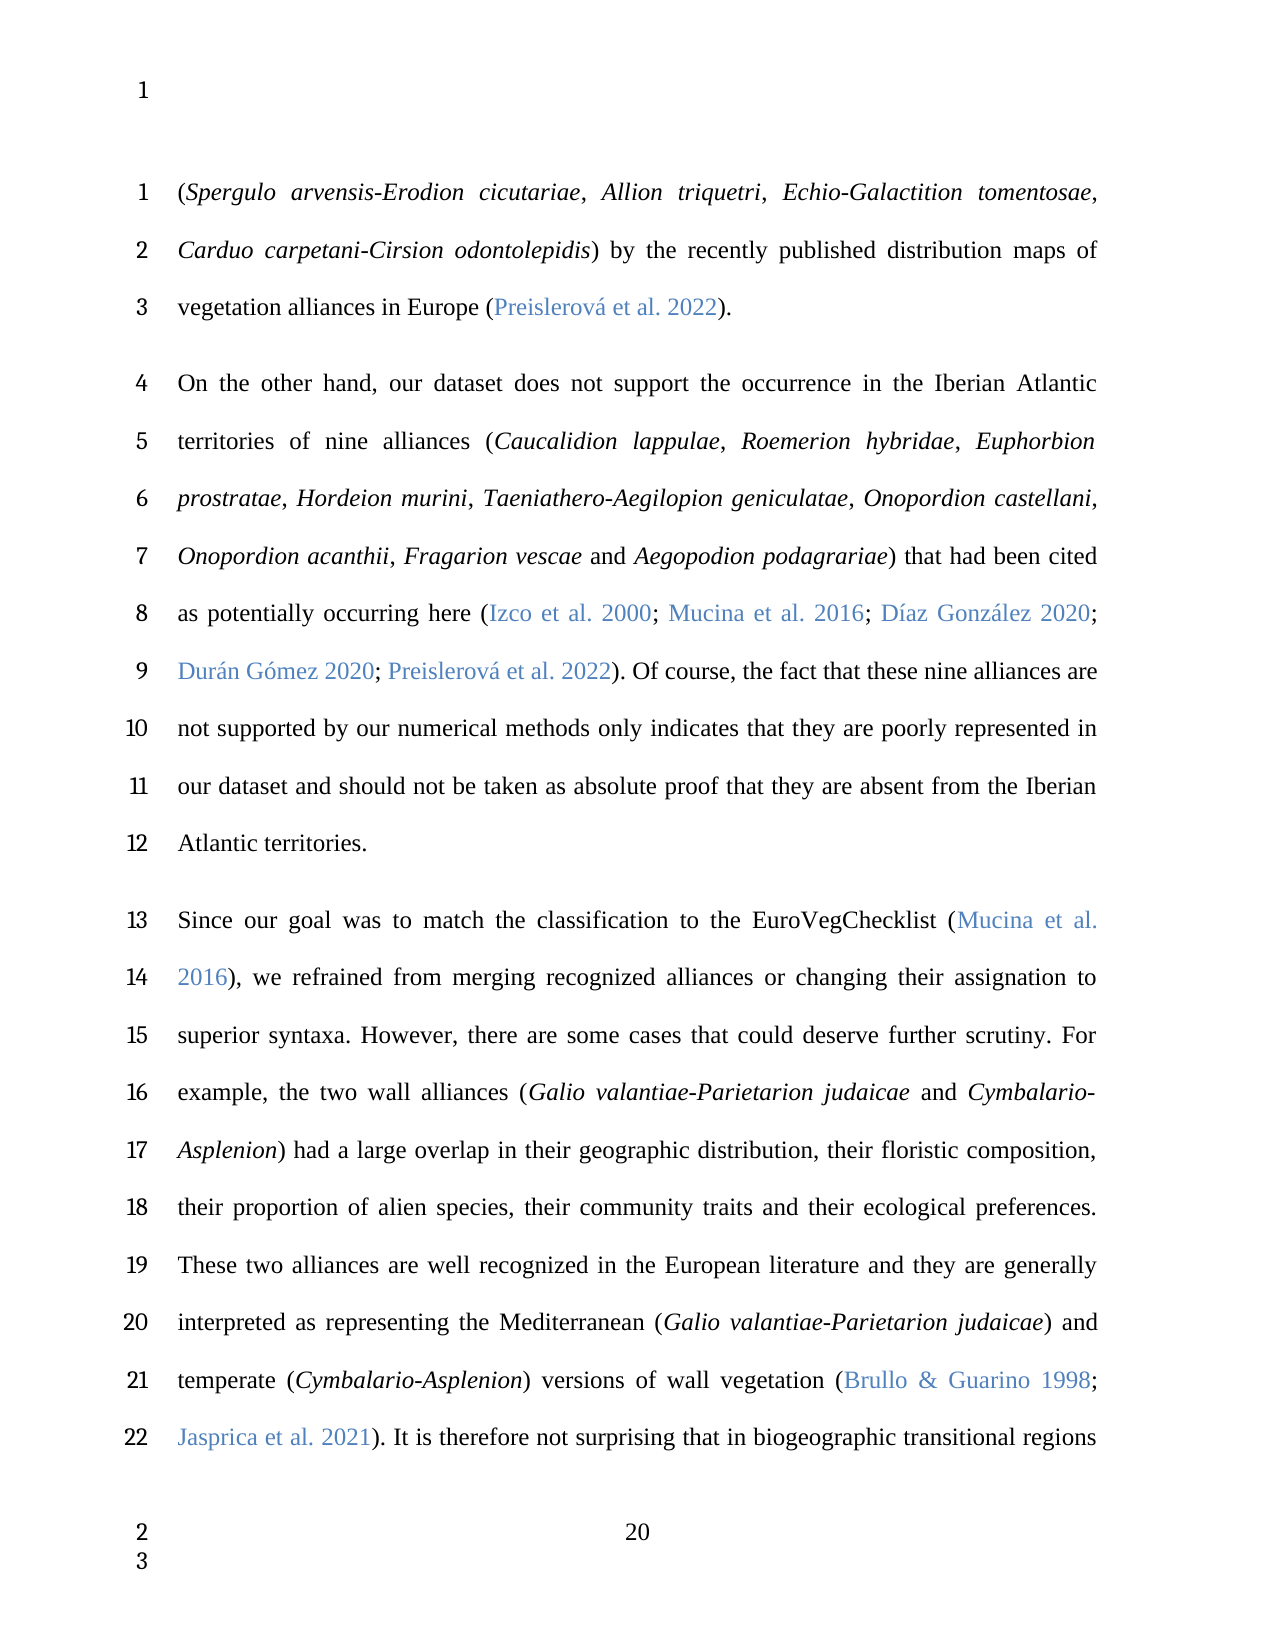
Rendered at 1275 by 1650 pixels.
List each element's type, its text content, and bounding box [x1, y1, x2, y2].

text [177, 177, 1098, 321]
text On the other hand, our dataset does not support the occurrence in the Iberian Atlantic territories of nine alliances (Caucalidion lappulae, Roemerion hybridae, Euphorbion prostratae, Hordeion murini, Taeniathero-Aegilopion geniculatae, Onopordion castellani, Onopordion acanthii, Fragarion vescae and Aegopodion podagrariae) that had been cited as potentially occurring here (Izco et al. 2000; Mucina et al. 2016; Díaz González 2020; Durán Gómez 2020; Preislerová et al. 2022). Of course, the fact that these nine alliances are not supported by our numerical methods only indicates that they are poorly represented in our dataset and should not be taken as absolute proof that they are absent from the Iberian Atlantic territories. [177, 368, 1098, 857]
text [177, 905, 1098, 1451]
